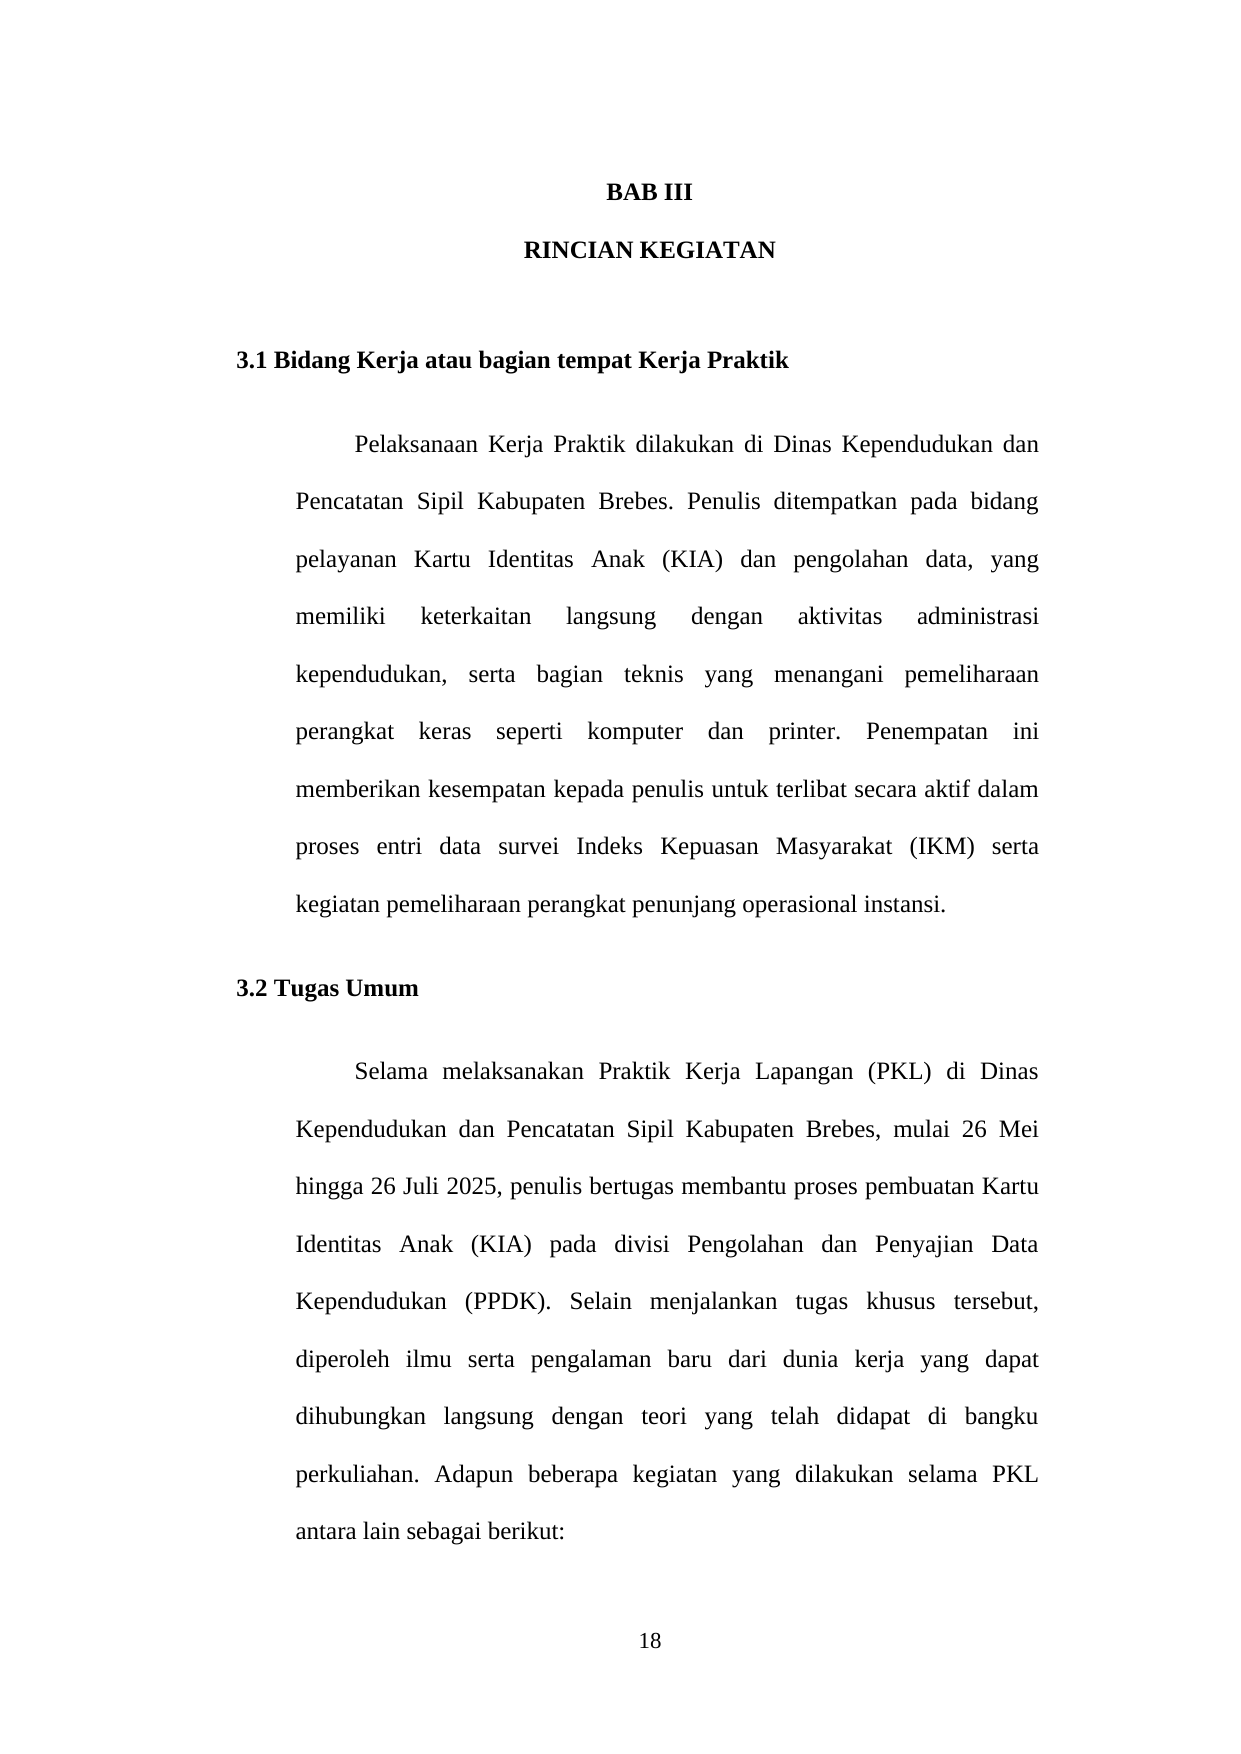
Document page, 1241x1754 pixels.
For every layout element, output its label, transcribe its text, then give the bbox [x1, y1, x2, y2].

subtitle 3.1 Bidang Kerja atau bagian tempat Kerja Praktik [236, 345, 1063, 374]
text Selama melaksanakan Praktik Kerja Lapangan (PKL) di Dinas Kependudukan dan Pencatatan Sipil Kabupaten Brebes, mulai 26 Mei hingga 26 Juli 2025, penulis bertugas membantu proses pembuatan Kartu Identitas Anak (KIA) pada divisi Pengolahan dan Penyajian Data Kependudukan (PPDK). Selain menjalankan tugas khusus tersebut, diperoleh ilmu serta pengalaman baru dari dunia kerja yang dapat dihubungkan langsung dengan teori yang telah didapat di bangku perkuliahan. Adapun beberapa kegiatan yang dilakukan selama PKL antara lain sebagai berikut: [295, 1056, 1039, 1545]
subtitle BAB III [236, 177, 1063, 206]
text Pelaksanaan Kerja Praktik dilakukan di Dinas Kependudukan dan Pencatatan Sipil Kabupaten Brebes. Penulis ditempatkan pada bidang pelayanan Kartu Identitas Anak (KIA) dan pengolahan data, yang memiliki keterkaitan langsung dengan aktivitas administrasi kependudukan, serta bagian teknis yang menangani pemeliharaan perangkat keras seperti komputer dan printer. Penempatan ini memberikan kesempatan kepada penulis untuk terlibat secara aktif dalam proses entri data survei Indeks Kepuasan Masyarakat (IKM) serta kegiatan pemeliharaan perangkat penunjang operasional instansi. [295, 429, 1039, 917]
subtitle 3.2 Tugas Umum [236, 973, 1063, 1001]
subtitle RINCIAN KEGIATAN [236, 235, 1063, 263]
